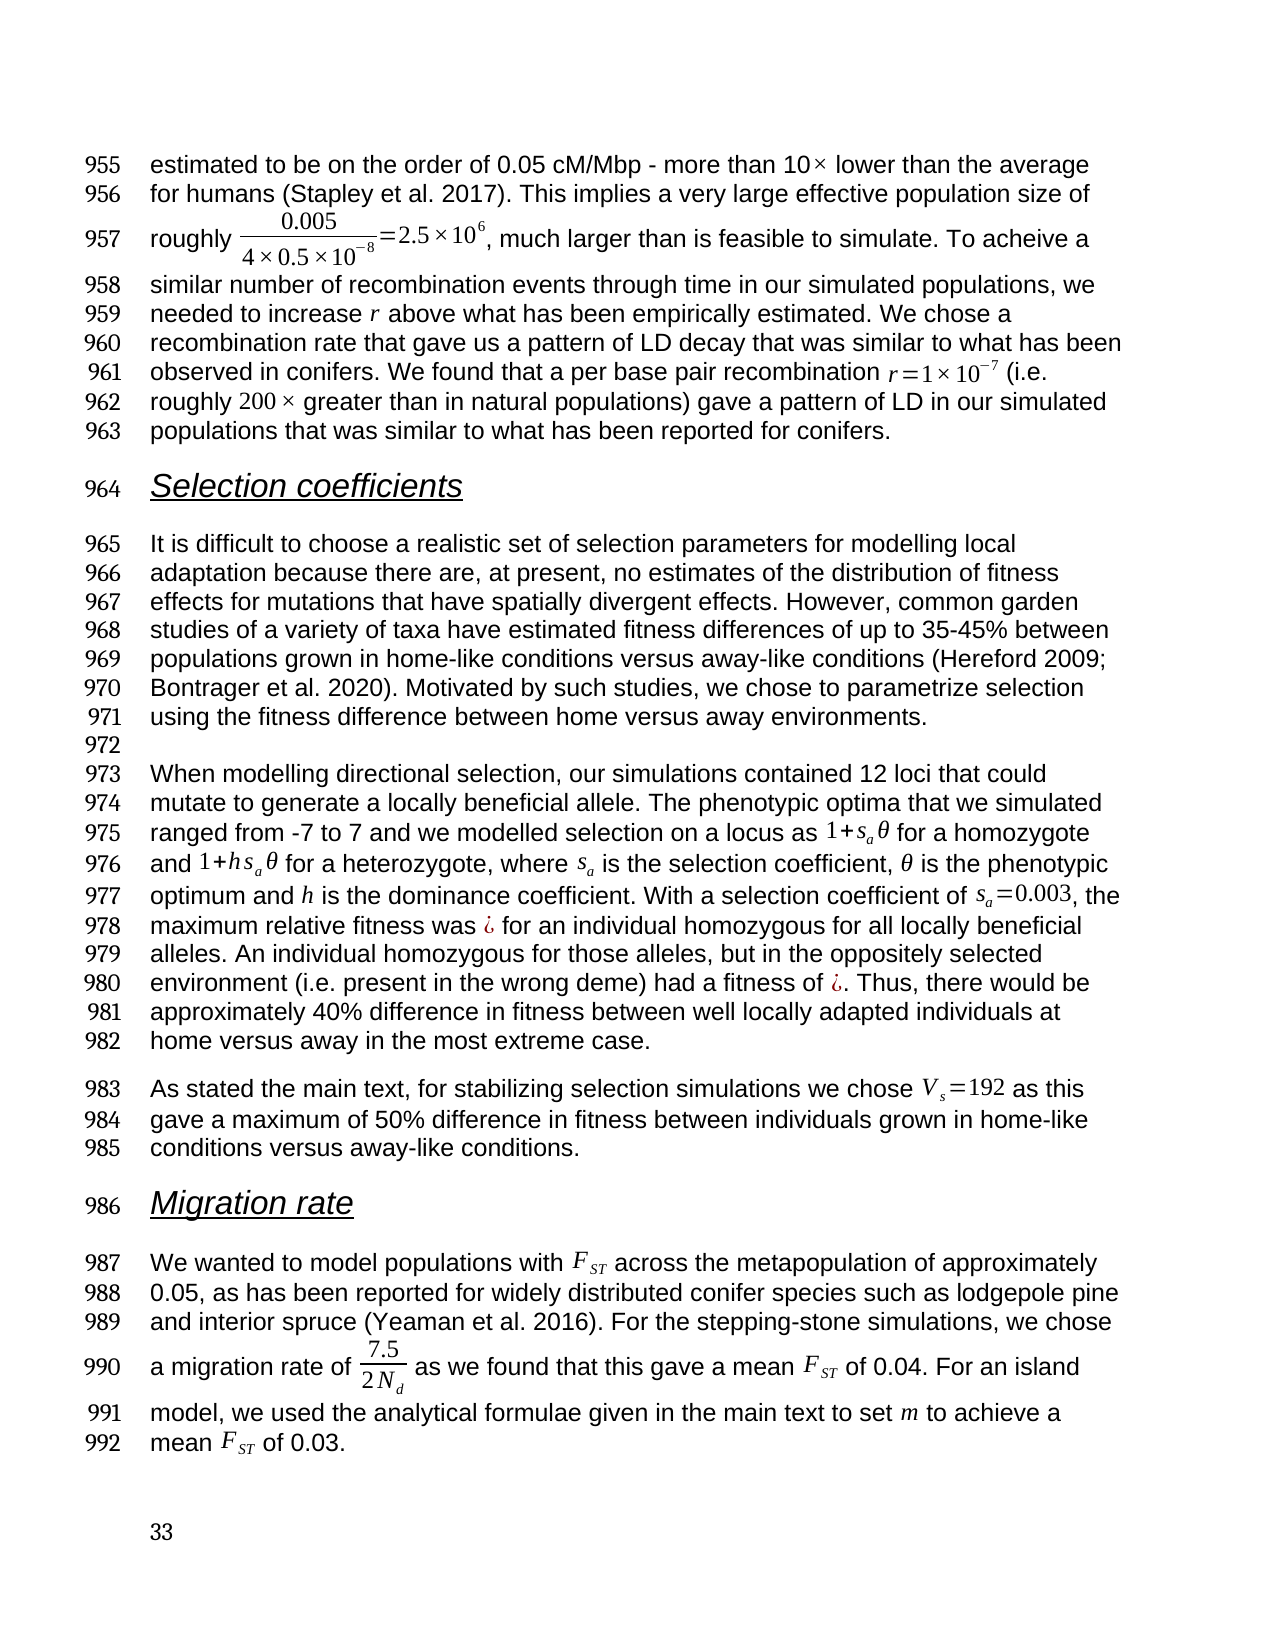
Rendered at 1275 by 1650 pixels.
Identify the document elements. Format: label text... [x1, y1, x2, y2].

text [150, 150, 1125, 445]
subtitle Selection coefficients [150, 466, 1125, 504]
text When modelling directional selection, our simulations contained 12 loci that could mutate to generate a locally beneficial allele. The phenotypic optima that we simulated ranged from -7 to 7 and we modelled selection on a locus as for a homozygote and for a heterozygote, where is the selection coefficient, is the phenotypic optimum and is the dominance coefficient. With a selection coefficient of , the maximum relative fitness was for an individual homozygous for all locally beneficial alleles. An individual homozygous for those alleles, but in the oppositely selected environment (i.e. present in the wrong deme) had a fitness of . Thus, there would be approximately 40% difference in fitness between well locally adapted individuals at home versus away in the most extreme case. [150, 730, 1125, 1054]
text It is difficult to choose a realistic set of selection parameters for modelling local adaptation because there are, at present, no estimates of the distribution of fitness effects for mutations that have spatially divergent effects. However, common garden studies of a variety of taxa have estimated fitness differences of up to 35-45% between populations grown in home-like conditions versus away-like conditions (Hereford 2009; Bontrager et al. 2020). Motivated by such studies, we chose to parametrize selection using the fitness difference between home versus away environments. [150, 529, 1125, 730]
subtitle Migration rate [150, 1183, 1125, 1221]
text As stated the main text, for stabilizing selection simulations we chose as this gave a maximum of 50% difference in fitness between individuals grown in home-like conditions versus away-like conditions. [150, 1073, 1125, 1162]
text We wanted to model populations with across the metapopulation of approximately 0.05, as has been reported for widely distributed conifer species such as lodgepole pine and interior spruce (Yeaman et al. 2016). For the stepping-stone simulations, we chose a migration rate of as we found that this gave a mean of 0.04. For an island model, we used the analytical formulae given in the main text to set to achieve a mean of 0.03. [150, 1246, 1125, 1458]
